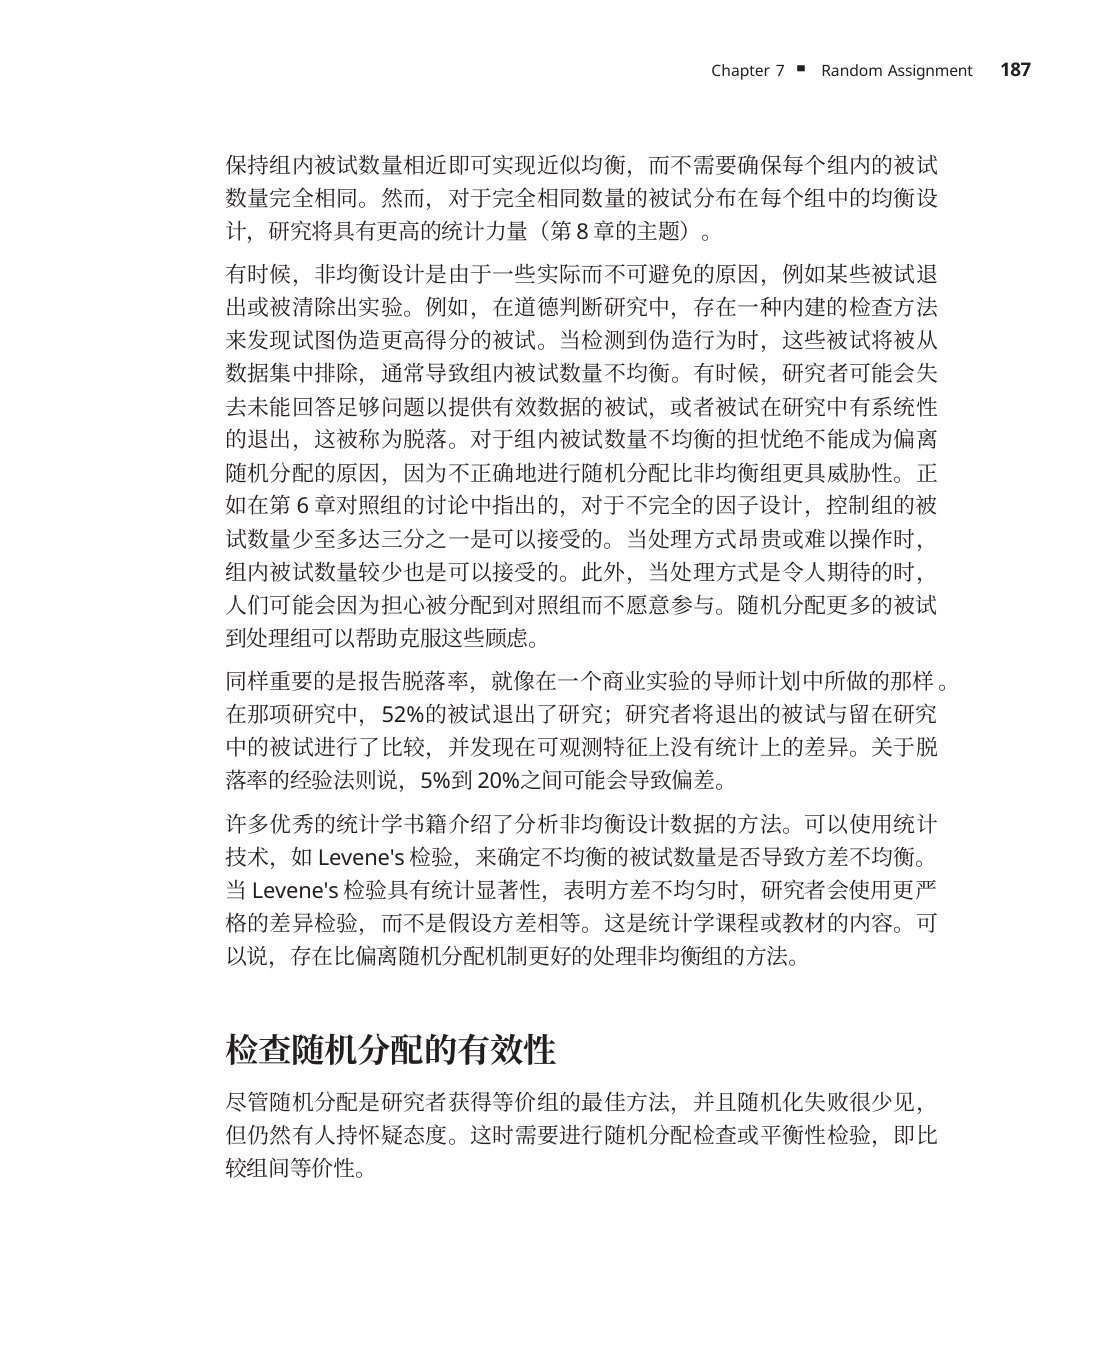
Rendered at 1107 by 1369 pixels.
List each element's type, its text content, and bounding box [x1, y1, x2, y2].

text 尽管随机分配是研究者获得等价组的最佳方法，并且随机化失败很少见，但仍然有人持怀疑态度。这时需要进行随机分配检查或平衡性检验，即比较组间等价性。 [225, 1085, 938, 1183]
text 有时候，非均衡设计是由于一些实际而不可避免的原因，例如某些被试退出或被清除出实验。例如，在道德判断研究中，存在一种内建的检查方法来发现试图伪造更高得分的被试。当检测到伪造行为时，这些被试将被从数据集中排除，通常导致组内被试数量不均衡。有时候，研究者可能会失去未能回答足够问题以提供有效数据的被试，或者被试在研究中有系统性的退出，这被称为脱落。对于组内被试数量不均衡的担忧绝不能成为偏离随机分配的原因，因为不正确地进行随机分配比非均衡组更具威胁性。正如在第6章对照组的讨论中指出的，对于不完全的因子设计，控制组的被试数量少至多达三分之一是可以接受的。当处理方式昂贵或难以操作时，组内被试数量较少也是可以接受的。此外，当处理方式是令人期待的时，人们可能会因为担心被分配到对照组而不愿意参与。随机分配更多的被试到处理组可以帮助克服这些顾虑。 [225, 258, 938, 652]
text 保持组内被试数量相近即可实现近似均衡，而不需要确保每个组内的被试数量完全相同。然而，对于完全相同数量的被试分布在每个组中的均衡设计，研究将具有更高的统计力量（第8章的主题）。 [225, 148, 938, 246]
text 同样重要的是报告脱落率，就像在一个商业实验的导师计划中所做的那样。在那项研究中，52%的被试退出了研究；研究者将退出的被试与留在研究中的被试进行了比较，并发现在可观测特征上没有统计上的差异。关于脱落率的经验法则说，5%到20%之间可能会导致偏差。 [225, 664, 938, 795]
text 许多优秀的统计学书籍介绍了分析非均衡设计数据的方法。可以使用统计技术，如Levene's检验，来确定不均衡的被试数量是否导致方差不均衡。当Levene's检验具有统计显著性，表明方差不均匀时，研究者会使用更严格的差异检验，而不是假设方差相等。这是统计学课程或教材的内容。可以说，存在比偏离随机分配机制更好的处理非均衡组的方法。 [225, 807, 938, 971]
text 检查随机分配的有效性 [225, 1024, 938, 1072]
